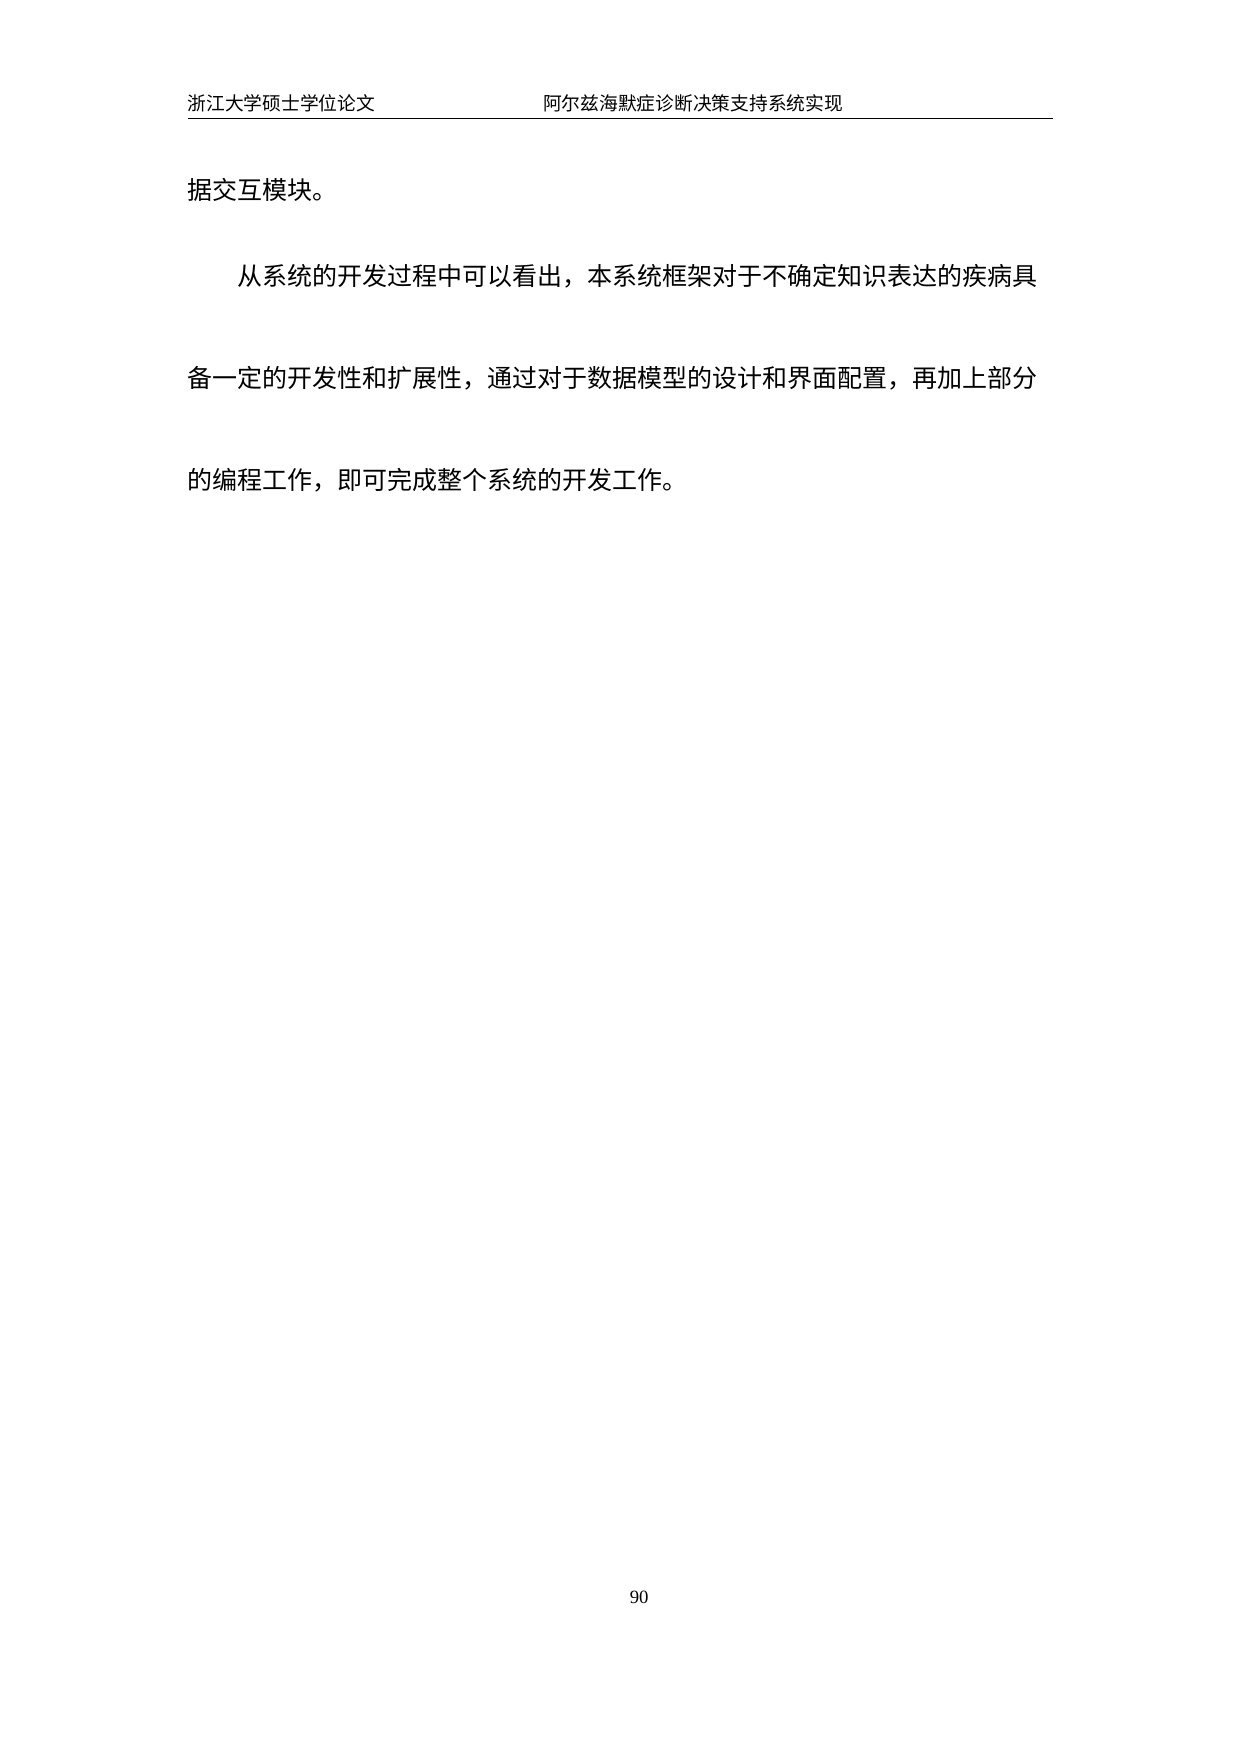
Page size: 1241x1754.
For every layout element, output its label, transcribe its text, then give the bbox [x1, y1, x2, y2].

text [187, 155, 1053, 223]
text 从系统的开发过程中可以看出，本系统框架对于不确定知识表达的疾病具备一定的开发性和扩展性，通过对于数据模型的设计和界面配置，再加上部分的编程工作，即可完成整个系统的开发工作。 [187, 241, 1053, 513]
